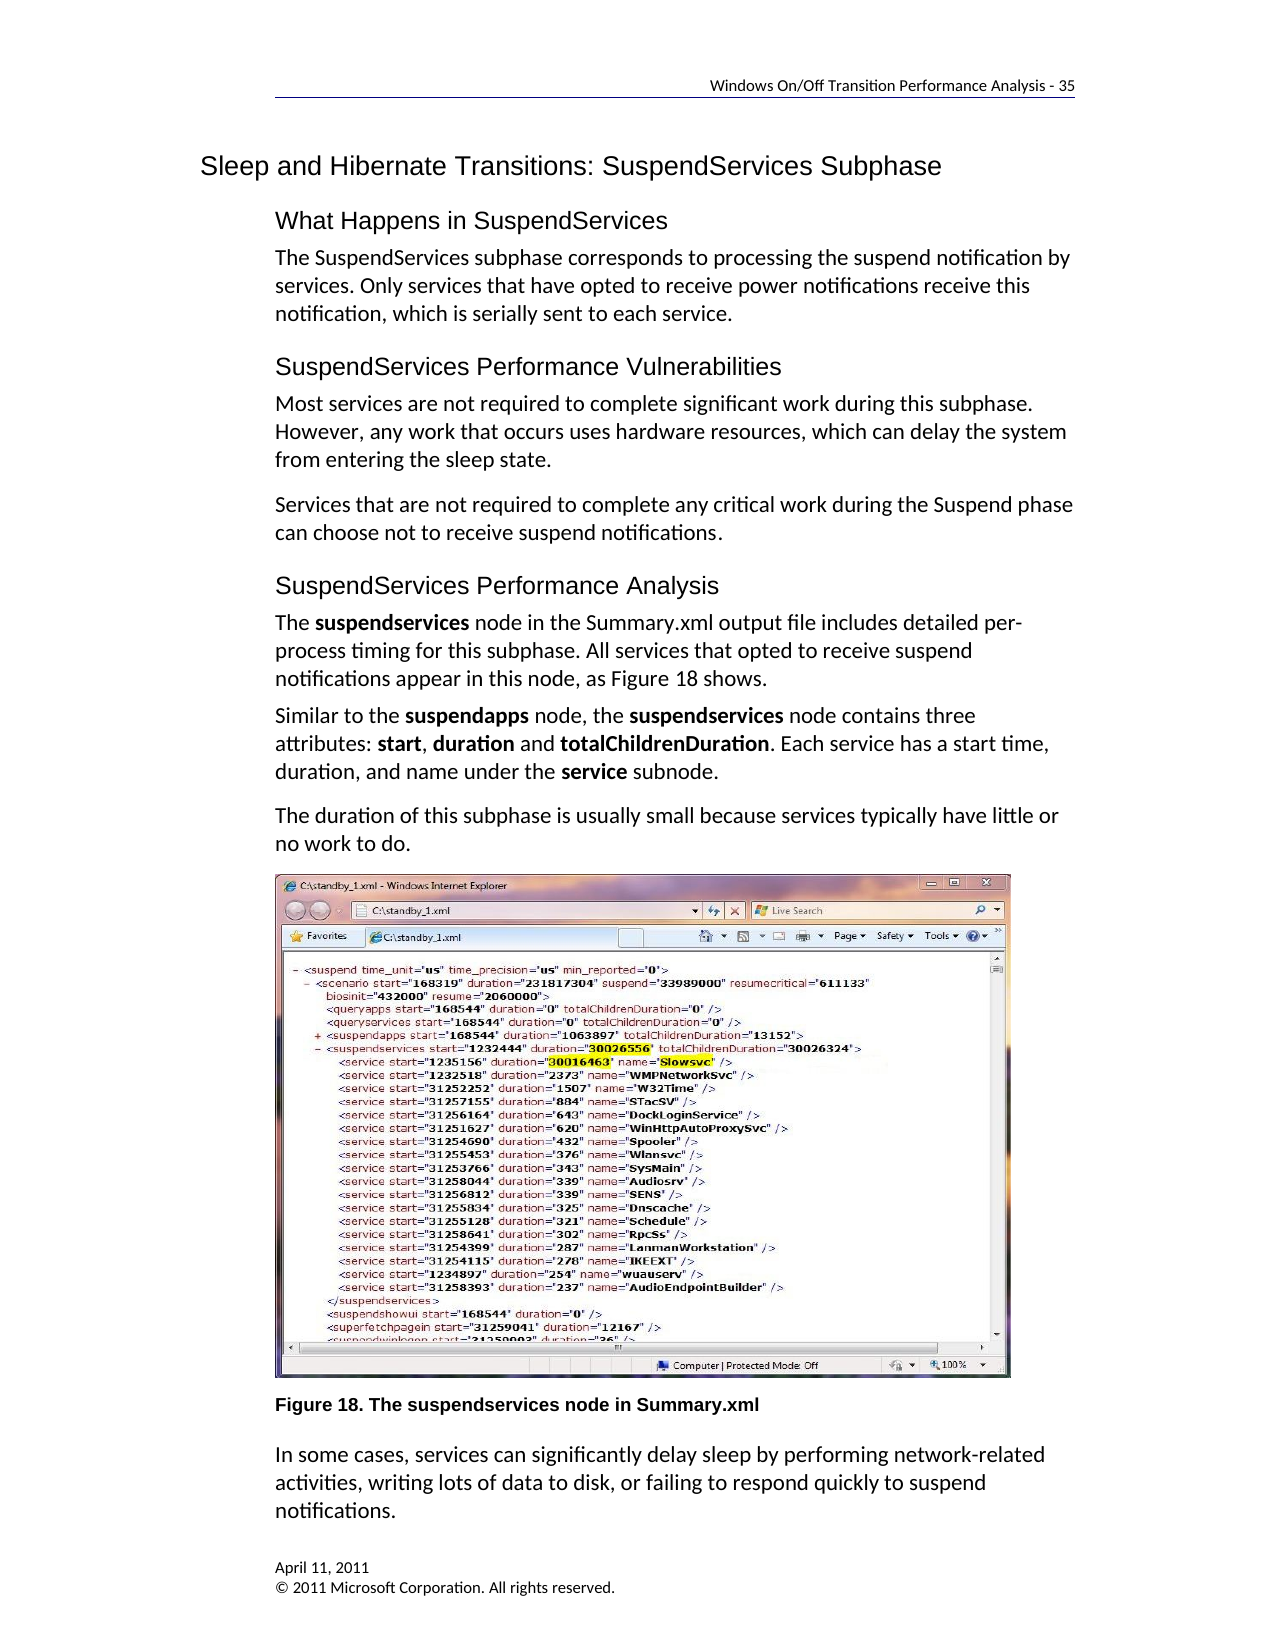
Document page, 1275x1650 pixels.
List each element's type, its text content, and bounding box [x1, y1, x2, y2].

text The SuspendServices subphase corresponds to processing the suspend notification by services. Only services that have opted to receive power notifications receive this notification, which is serially sent to each service. [275, 243, 1075, 327]
text Similar to the suspendapps node, the suspendservices node contains three attributes: start, duration and totalChildrenDuration. Each service has a start time, duration, and name under the service subnode. [275, 701, 1075, 785]
text Most services are not required to complete significant work during this subphase. However, any work that occurs uses hardware resources, which can delay the system from entering the sleep state. [275, 389, 1075, 473]
text In some cases, services can significantly delay sleep by performing network-related activities, writing lots of data to disk, or failing to respond quickly to suspend notifications. [275, 1441, 1075, 1524]
text The suspendservices node in the Summary.xml output file includes detailed per-process timing for this subphase. All services that opted to receive suspend notifications appear in this node, as Figure 18 shows. [275, 608, 1075, 692]
text The duration of this subphase is usually small because services typically have little or no work to do. [275, 801, 1075, 857]
text Figure 18. The suspendservices node in Summary.xml [275, 1394, 1075, 1416]
subtitle SuspendServices Performance Vulnerabilities [275, 352, 1075, 381]
picture [275, 874, 1011, 1378]
subtitle SuspendServices Performance Analysis [275, 571, 1075, 600]
text Services that are not required to complete any critical work during the Suspend phase can choose not to receive suspend notifications. [275, 490, 1075, 546]
subtitle Sleep and Hibernate Transitions: SuspendServices Subphase [200, 150, 1075, 181]
subtitle What Happens in SuspendServices [275, 206, 1075, 235]
